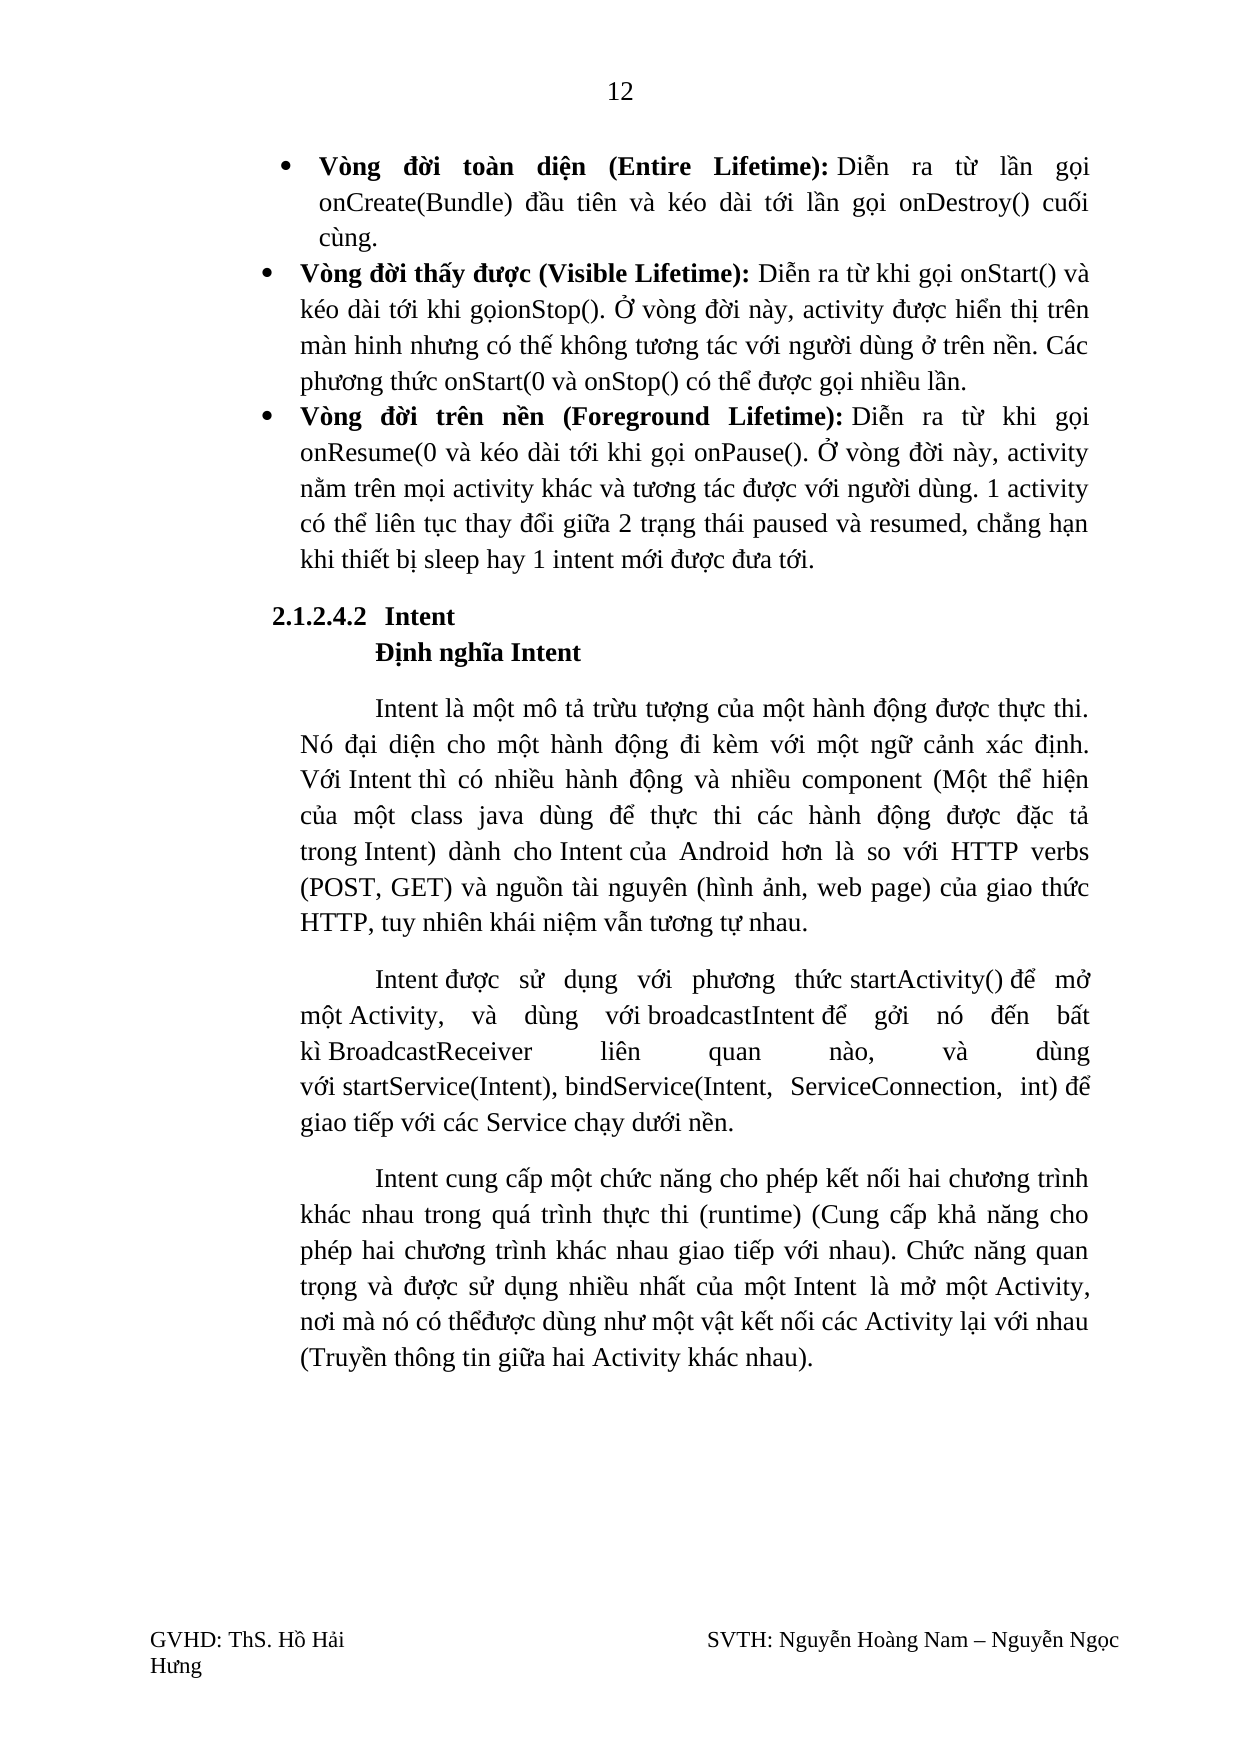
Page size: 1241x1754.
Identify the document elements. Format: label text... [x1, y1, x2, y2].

text Định nghĩa Intent [150, 636, 1090, 667]
subtitle Intent [272, 600, 1090, 631]
list Vòng đời toàn diện (Entire Lifetime): Diễn ra từ lần gọi onCreate(Bundle) đầu tiên và kéo dài tới lần gọi onDestroy() cuối cùng. [281, 150, 1090, 253]
list Vòng đời trên nền (Foreground Lifetime): Diễn ra từ khi gọi onResume(0 và kéo dài tới khi gọi onPause(). Ở vòng đời này, activity nằm trên mọi activity khác và tương tác được với người dùng. 1 activity có thể liên tục thay đổi giữa 2 trạng thái paused và resumed, chẳng hạn khi thiết bị sleep hay 1 intent mới được đưa tới. [262, 400, 1090, 574]
list Vòng đời thấy được (Visible Lifetime): Diễn ra từ khi gọi onStart() và kéo dài tới khi gọionStop(). Ở vòng đời này, activity được hiển thị trên màn hinh nhưng có thế không tương tác với người dùng ở trên nền. Các phương thức onStart(0 và onStop() có thể được gọi nhiều lần. [262, 257, 1090, 396]
text Intent cung cấp một chức năng cho phép kết nối hai chương trình khác nhau trong quá trình thực thi (runtime) (Cung cấp khả năng cho phép hai chương trình khác nhau giao tiếp với nhau). Chức năng quan trọng và được sử dụng nhiều nhất của một Intent là mở một Activity, nơi mà nó có thểđược dùng như một vật kết nối các Activity lại với nhau (Truyền thông tin giữa hai Activity khác nhau). [300, 1163, 1090, 1372]
text Intent được sử dụng với phương thức startActivity() để mở một Activity, và dùng với broadcastIntent để gởi nó đến bất kì BroadcastReceiver liên quan nào, và dùng với startService(Intent), bindService(Intent, ServiceConnection, int) để giao tiếp với các Service chạy dưới nền. [300, 963, 1090, 1137]
text Intent là một mô tả trừu tượng của một hành động được thực thi. Nó đại diện cho một hành động đi kèm với một ngữ cảnh xác định. Với Intent thì có nhiều hành động và nhiều component (Một thể hiện của một class java dùng để thực thi các hành động được đặc tả trong Intent) dành cho Intent của Android hơn là so với HTTP verbs (POST, GET) và nguồn tài nguyên (hình ảnh, web page) của giao thức HTTP, tuy nhiên khái niệm vẫn tương tự nhau. [300, 692, 1090, 938]
